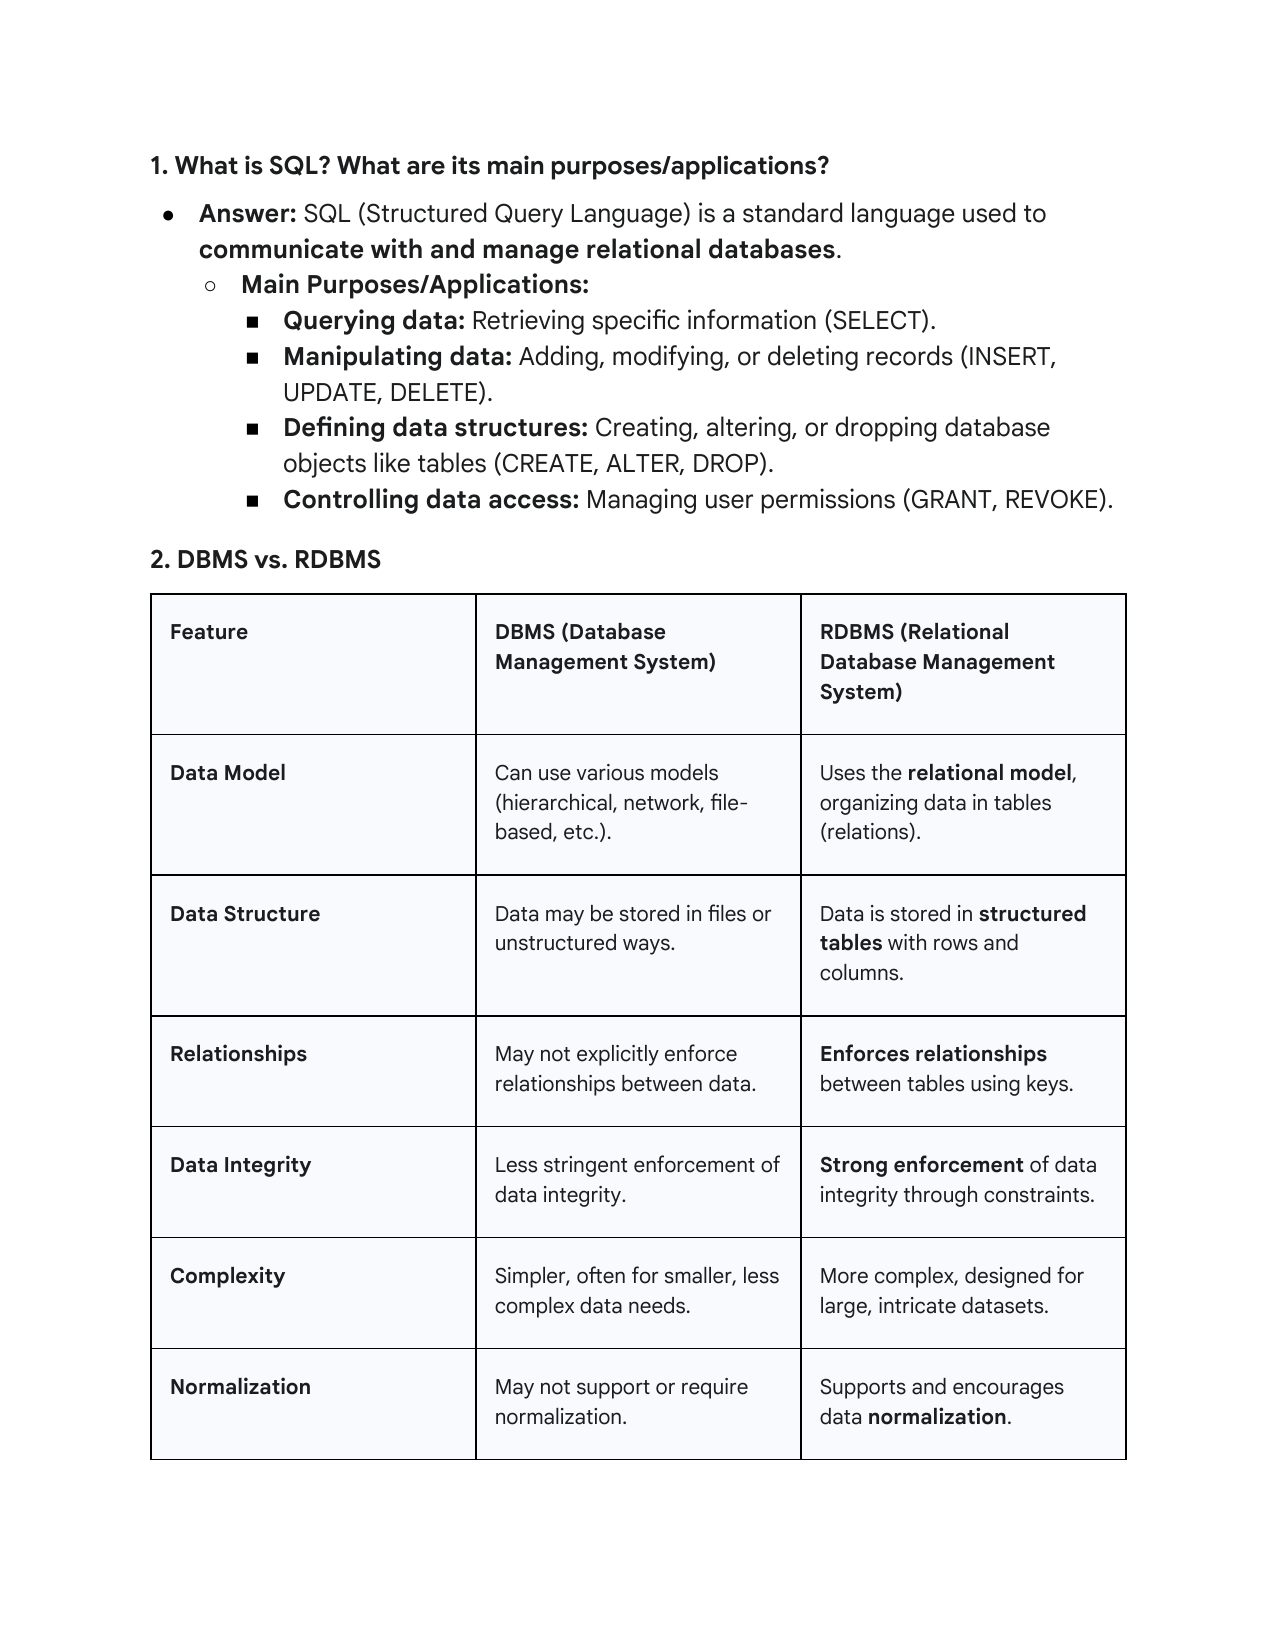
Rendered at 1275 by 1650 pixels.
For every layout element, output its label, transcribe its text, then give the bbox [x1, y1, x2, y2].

table_cell Less stringent enforcement of data integrity. [477, 1127, 800, 1237]
list Main Purposes/Applications: [203, 270, 1125, 301]
list Querying data: Retrieving specific information (SELECT). [245, 305, 1125, 337]
table_cell Strong enforcement of data integrity through constraints. [802, 1127, 1125, 1237]
table_cell Data may be stored in files or unstructured ways. [477, 876, 800, 1015]
list Answer: SQL (Structured Query Language) is a standard language used to communicate with and manage relational databases. [161, 198, 1125, 265]
table_header RDBMS (Relational Database Management System) [802, 595, 1125, 734]
table_cell May not support or require normalization. [477, 1349, 800, 1459]
table_cell Supports and encourages data normalization. [802, 1349, 1125, 1459]
table_cell Can use various models (hierarchical, network, file-based, etc.). [477, 735, 800, 874]
table_cell Complexity [152, 1238, 475, 1348]
list Defining data structures: Creating, altering, or dropping database objects like tables (CREATE, ALTER, DROP). [245, 413, 1125, 480]
table_cell Simpler, often for smaller, less complex data needs. [477, 1238, 800, 1348]
table_header DBMS (Database Management System) [477, 595, 800, 734]
table_cell Enforces relationships between tables using keys. [802, 1017, 1125, 1126]
table_header Feature [152, 595, 475, 734]
table_cell Relationships [152, 1017, 475, 1126]
subtitle 2. DBMS vs. RDBMS [150, 545, 1125, 576]
subtitle 1. What is SQL? What are its main purposes/applications? [150, 150, 1125, 181]
list Manipulating data: Adding, modifying, or deleting records (INSERT, UPDATE, DELETE). [245, 341, 1125, 408]
table_cell Uses the relational model, organizing data in tables (relations). [802, 735, 1125, 874]
table_cell Data is stored in structured tables with rows and columns. [802, 876, 1125, 1015]
table_cell Data Structure [152, 876, 475, 1015]
table_cell Data Model [152, 735, 475, 874]
table_cell Normalization [152, 1349, 475, 1459]
table_cell May not explicitly enforce relationships between data. [477, 1017, 800, 1126]
table_cell Data Integrity [152, 1127, 475, 1237]
table_cell More complex, designed for large, intricate datasets. [802, 1238, 1125, 1348]
list Controlling data access: Managing user permissions (GRANT, REVOKE). [245, 484, 1125, 515]
